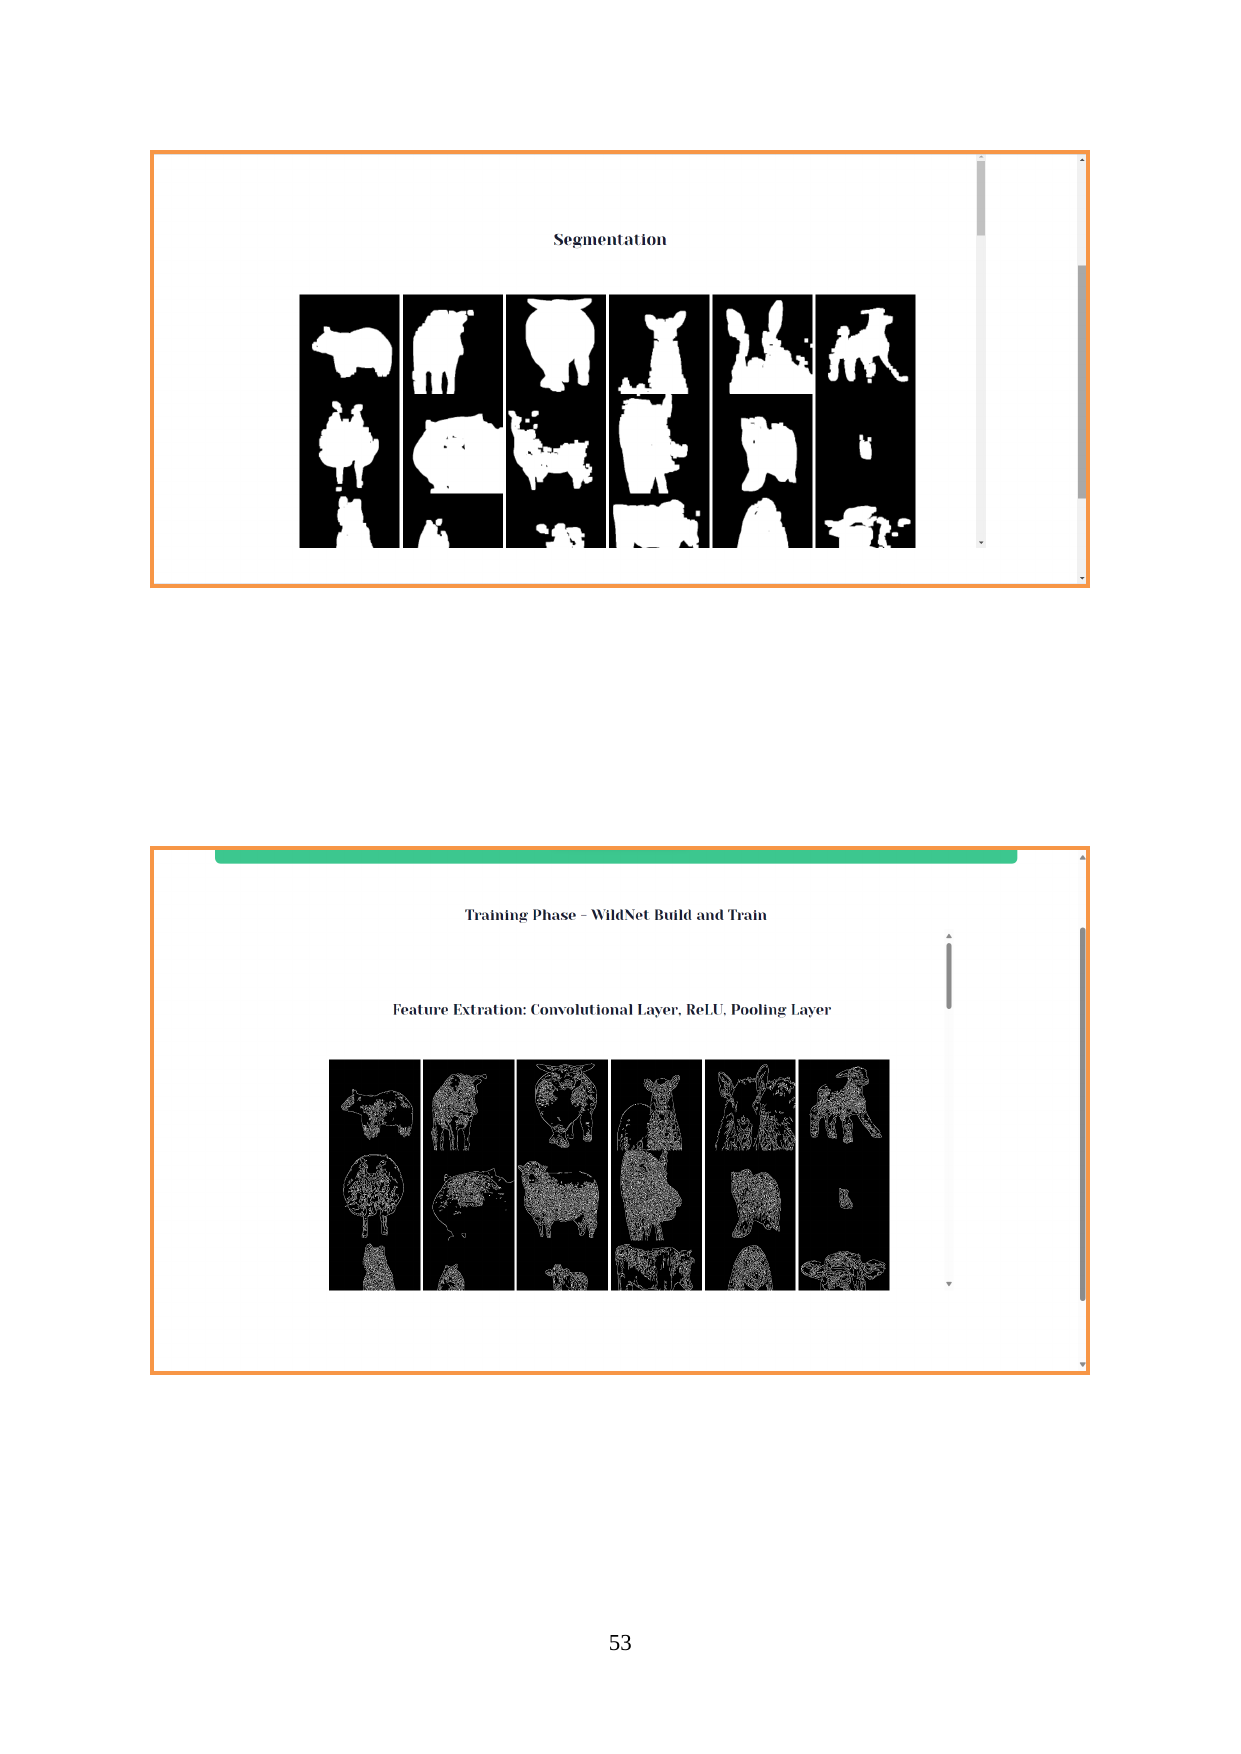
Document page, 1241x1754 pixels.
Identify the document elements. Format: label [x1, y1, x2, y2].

picture [154, 154, 1086, 584]
picture [154, 850, 1086, 1371]
